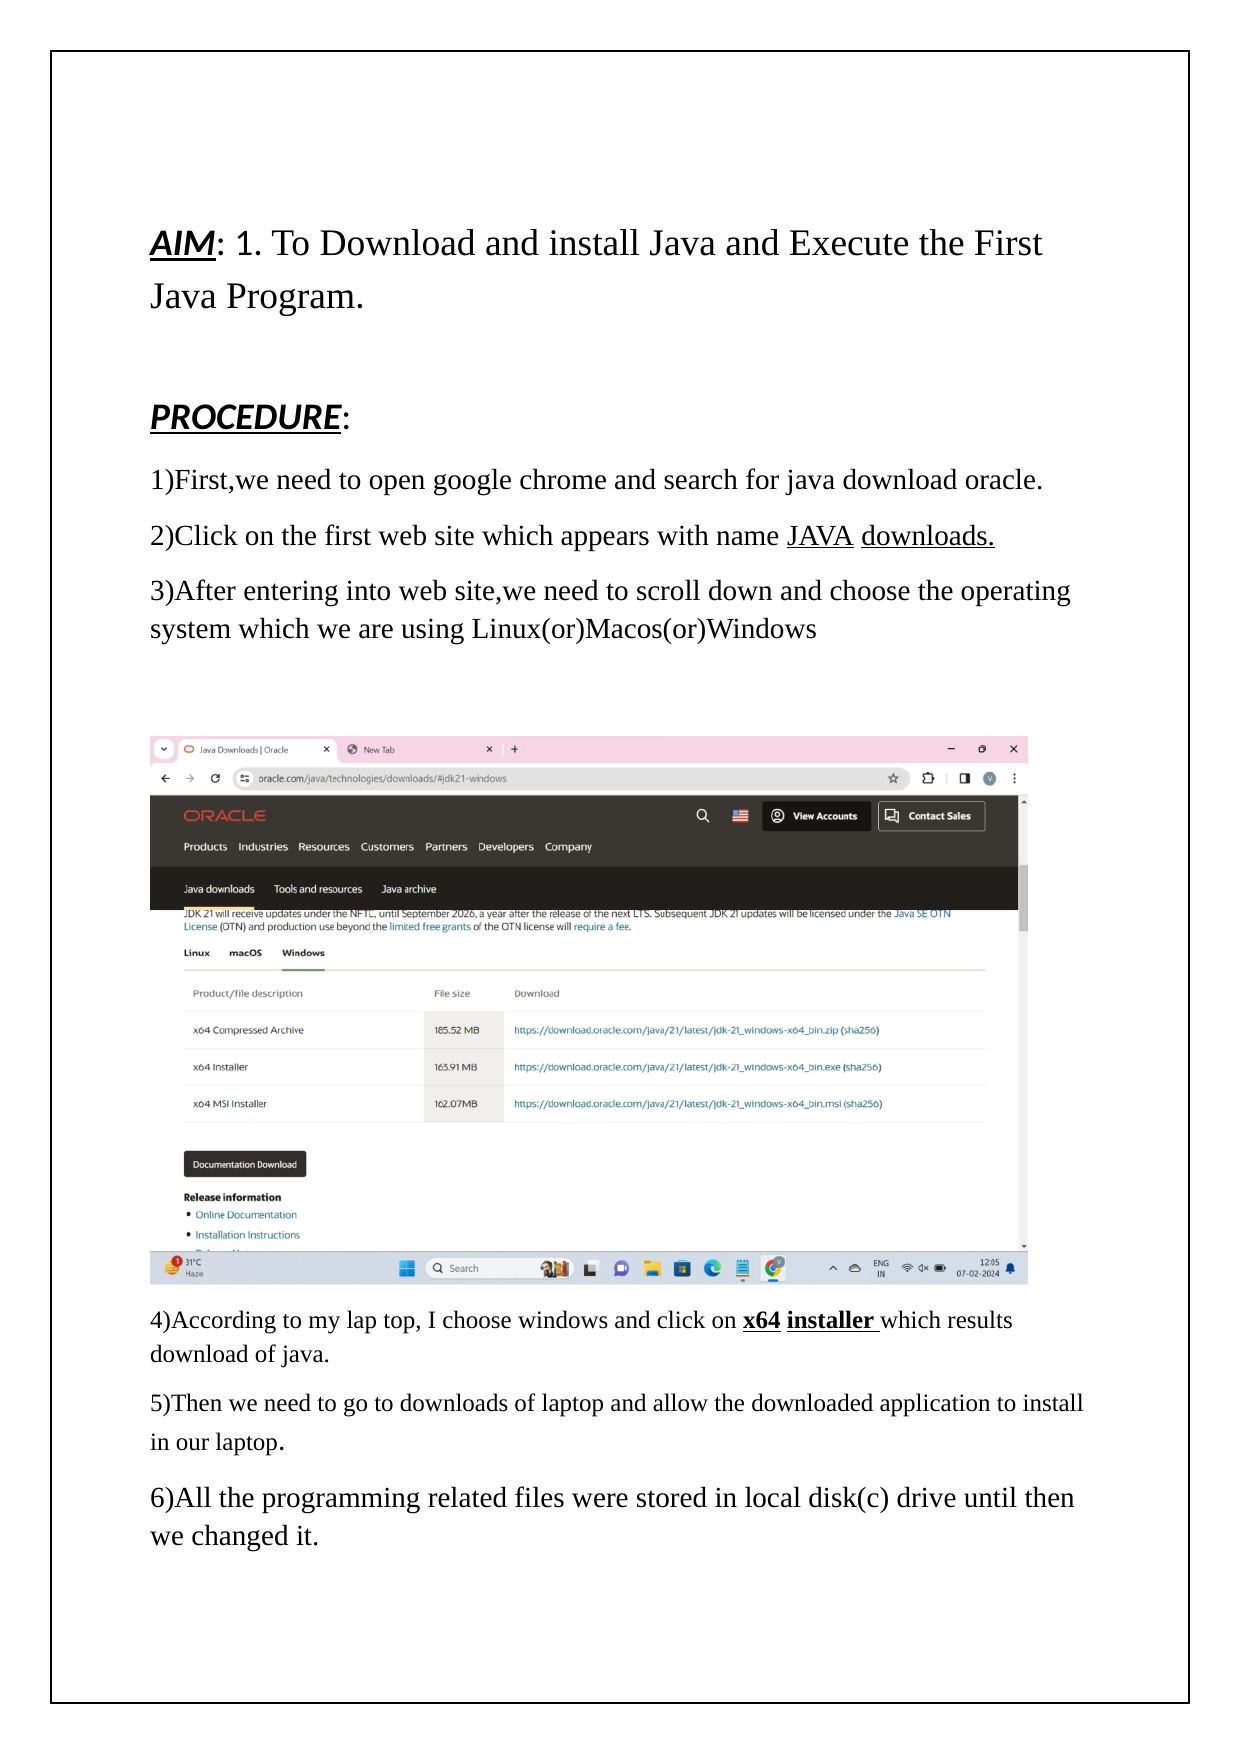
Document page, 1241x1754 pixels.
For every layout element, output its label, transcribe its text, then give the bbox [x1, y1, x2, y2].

picture [150, 736, 1028, 1285]
text 5)Then we need to go to downloads of laptop and allow the downloaded application to install in our laptop. [150, 1388, 1090, 1458]
text 4)According to my lap top, I choose windows and click on x64 installer which results download of java. [150, 1306, 1090, 1367]
text PROCEDURE: [150, 393, 1090, 439]
text 1)First,we need to open google chrome and search for java download oracle. [150, 462, 1090, 496]
text 2)Click on the first web site which appears with name JAVA downloads. [150, 518, 1090, 551]
text AIM: 1. To Download and install Java and Execute the First Java Program. [150, 219, 1090, 318]
text 3)After entering into web site,we need to scroll down and choose the operating system which we are using Linux(or)Macos(or)Windows [150, 573, 1090, 645]
text 6)All the programming related files were stored in local disk(c) drive until then we changed it. [150, 1480, 1090, 1552]
